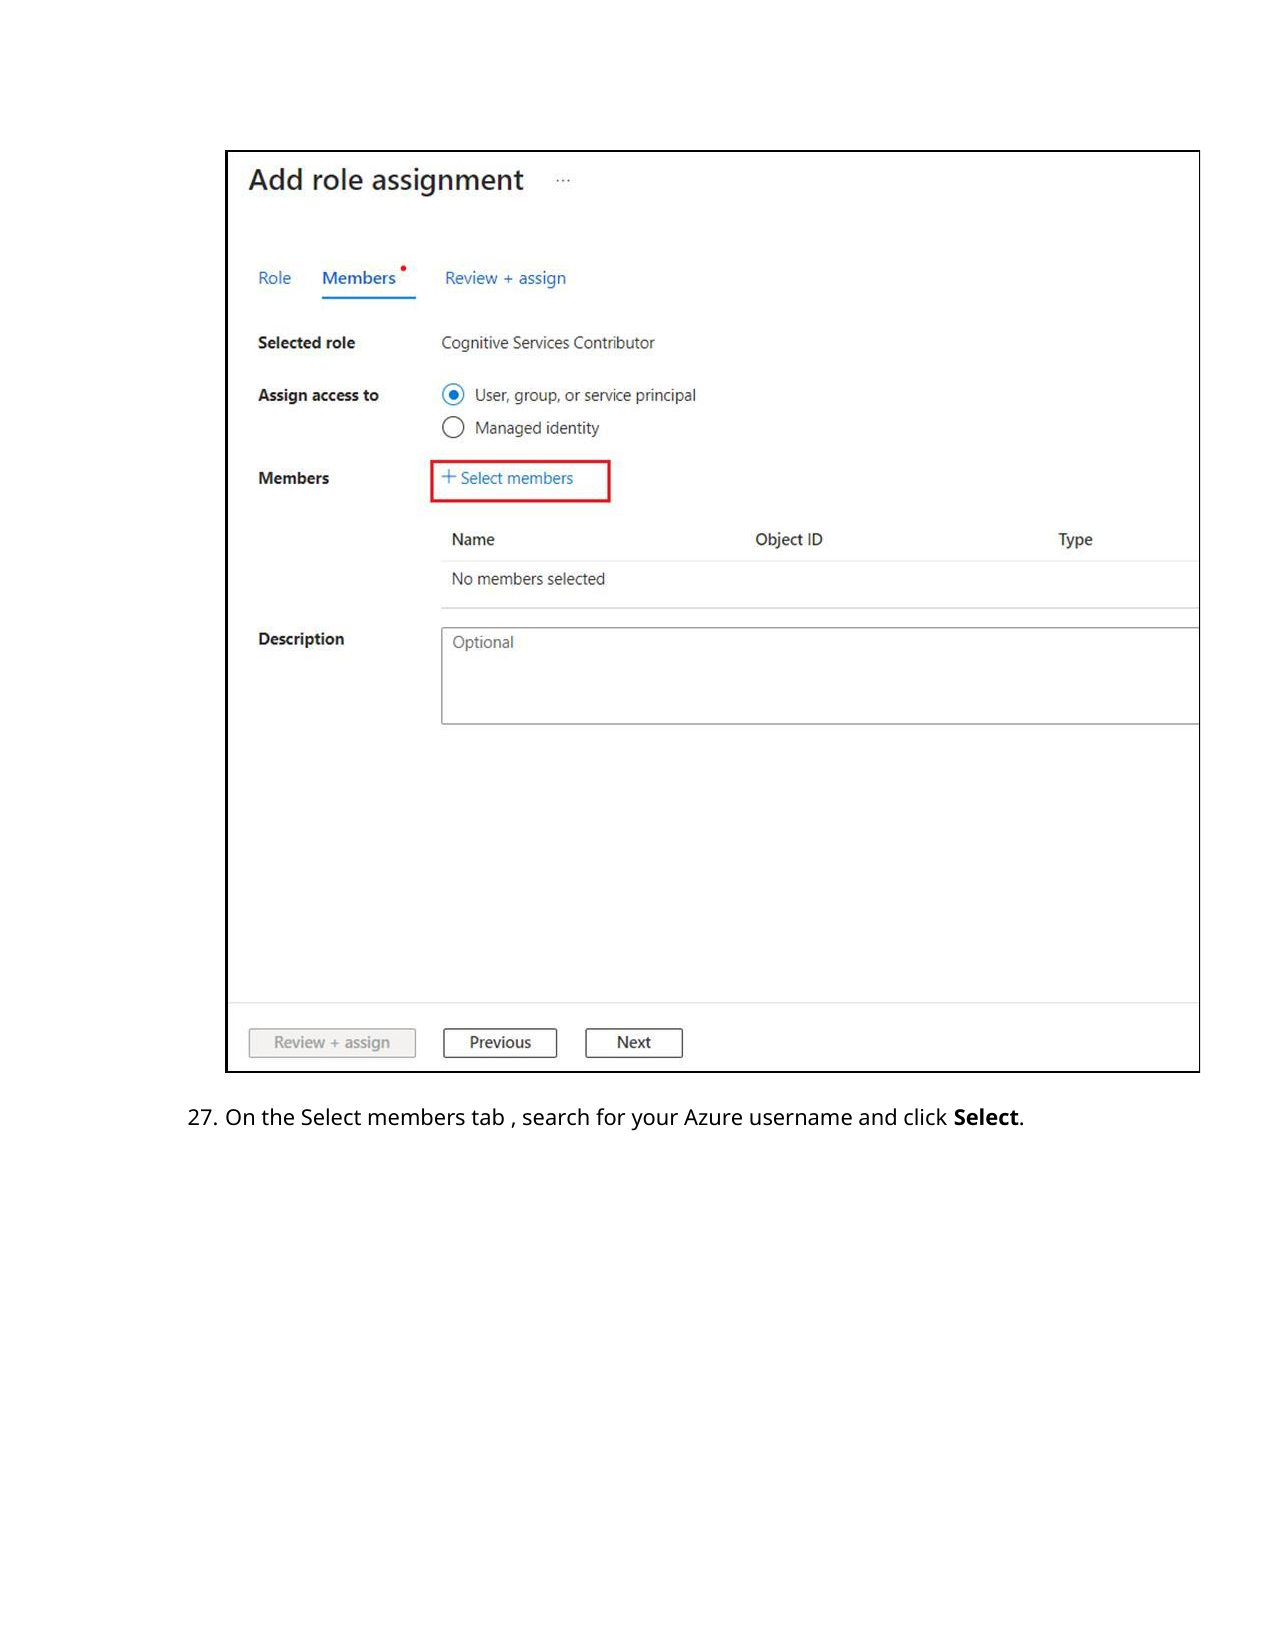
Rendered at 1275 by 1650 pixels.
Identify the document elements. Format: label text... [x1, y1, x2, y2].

picture [225, 150, 1200, 1073]
list On the Select members tab , search for your Azure username and click Select. [187, 1102, 1125, 1132]
